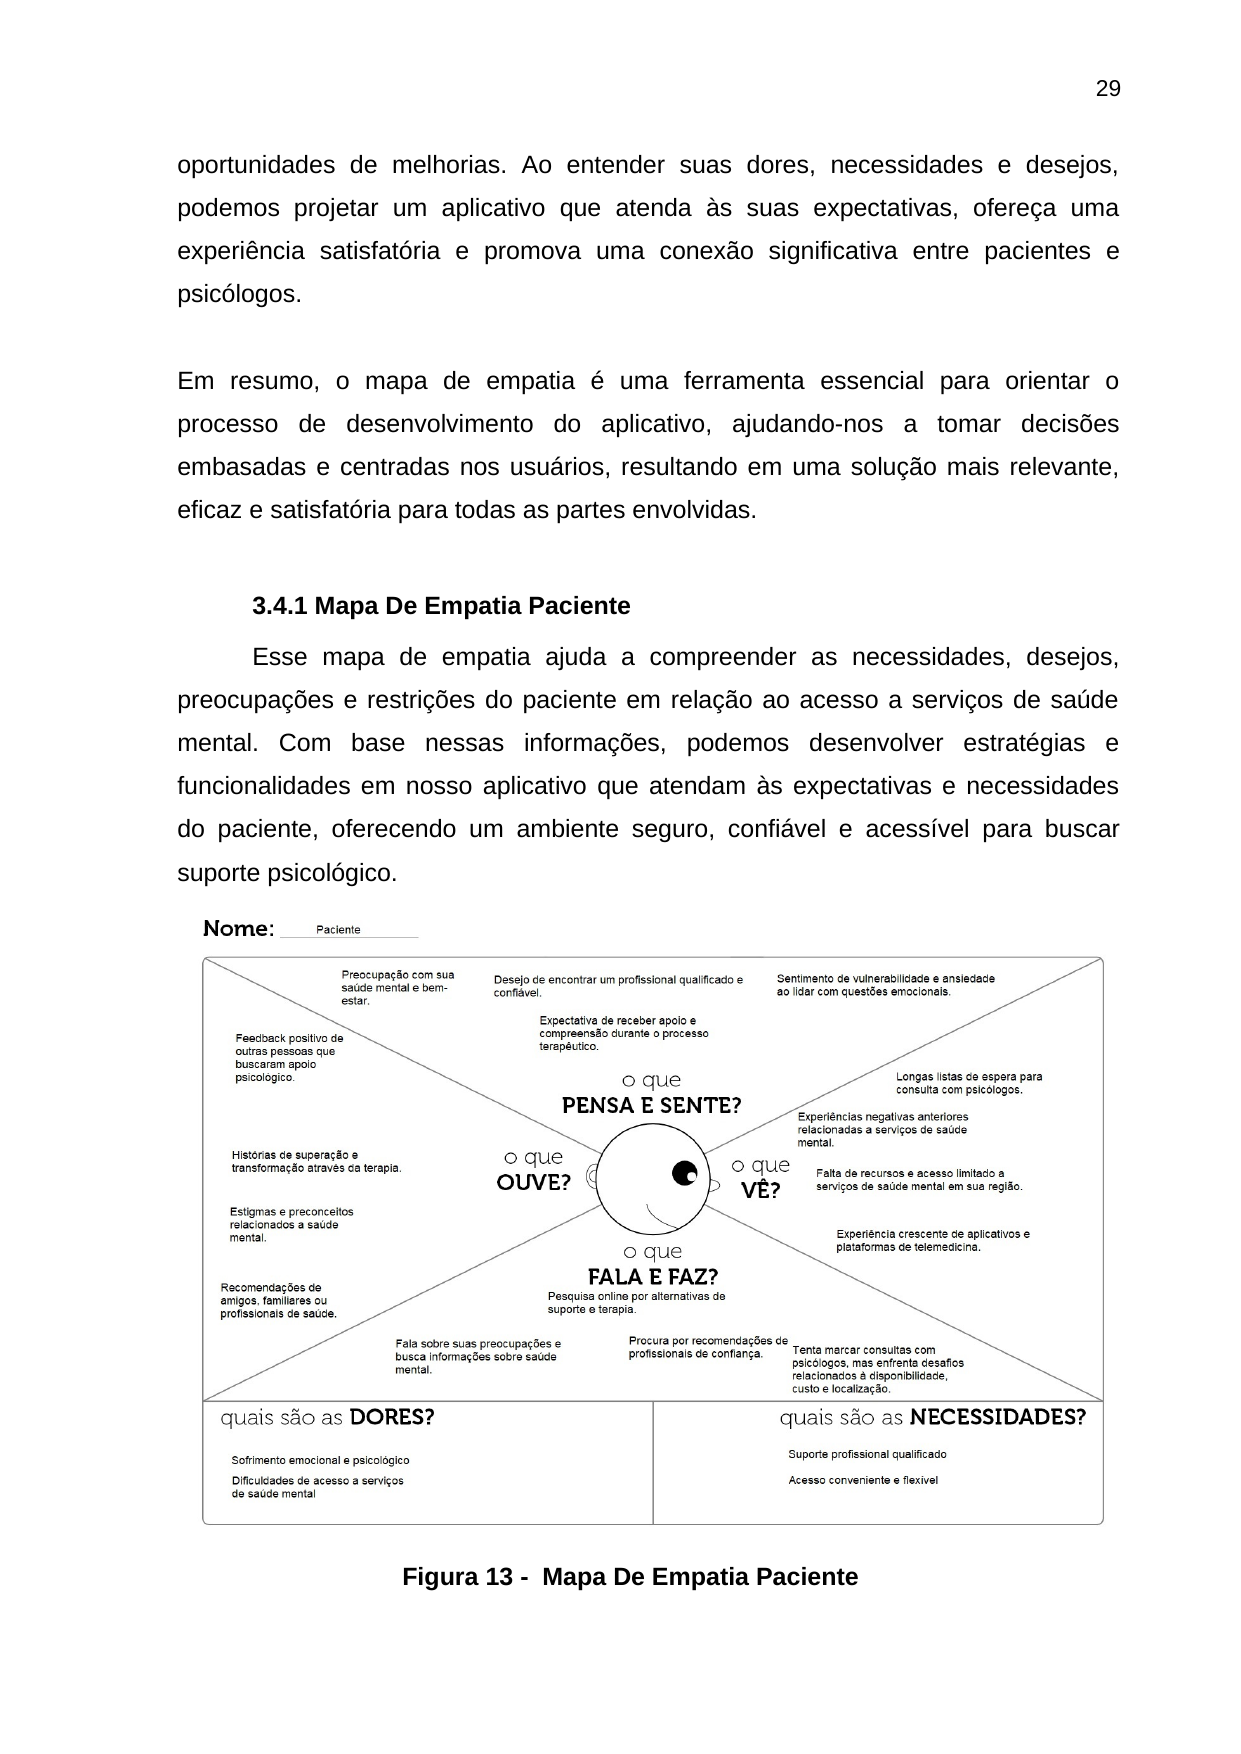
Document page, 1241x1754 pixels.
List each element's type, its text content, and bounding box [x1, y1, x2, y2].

title 3.4.1 Mapa De Empatia Paciente [177, 591, 1121, 620]
text Em resumo, o mapa de empatia é uma ferramenta essencial para orientar o processo de desenvolvimento do aplicativo, ajudando-nos a tomar decisões embasadas e centradas nos usuários, resultando em uma solução mais relevante, eficaz e satisfatória para todas as partes envolvidas. [177, 366, 1121, 524]
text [177, 150, 1121, 308]
text Figura 13 - Mapa De Empatia Paciente [177, 1562, 1121, 1591]
text Esse mapa de empatia ajuda a compreender as necessidades, desejos, preocupações e restrições do paciente em relação ao acesso a serviços de saúde mental. Com base nessas informações, podemos desenvolver estratégias e funcionalidades em nosso aplicativo que atendam às expectativas e necessidades do paciente, oferecendo um ambiente seguro, confiável e acessível para buscar suporte psicológico. [177, 642, 1121, 886]
picture [177, 900, 1121, 1549]
